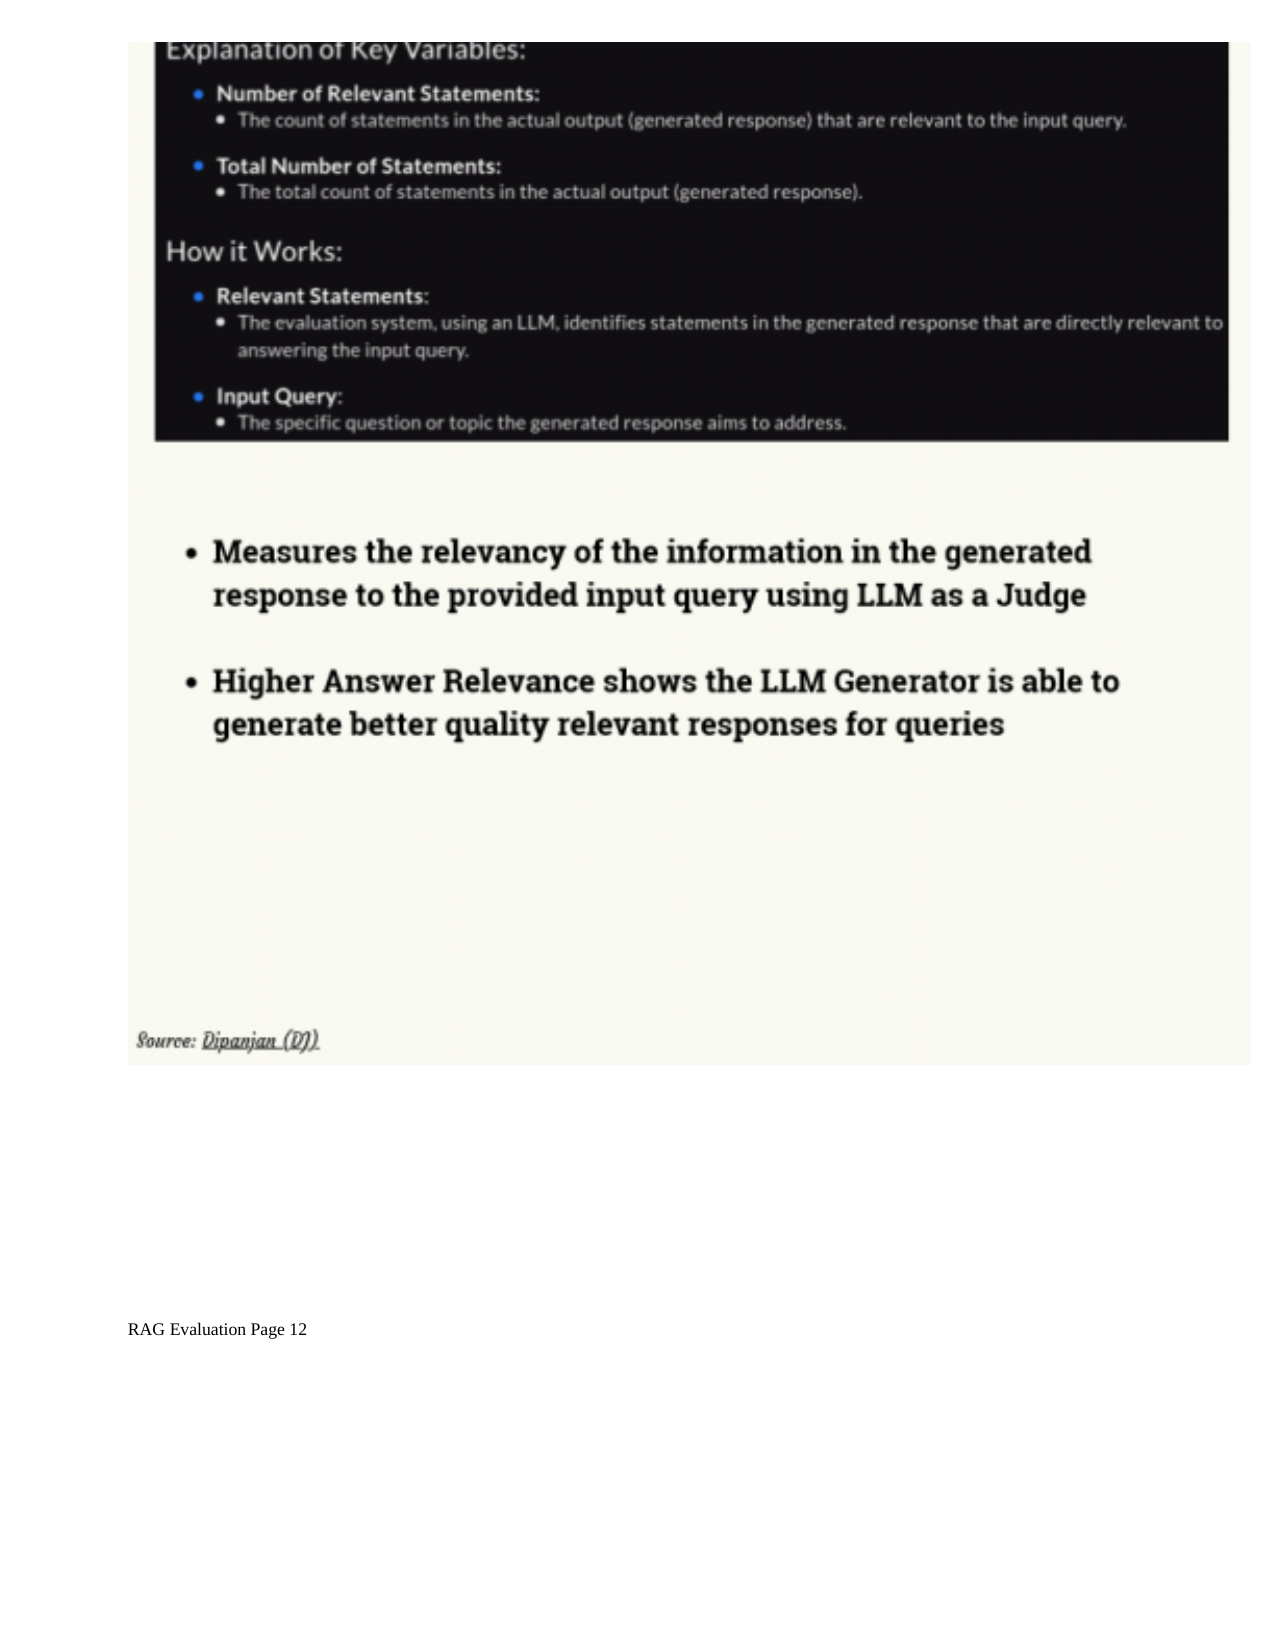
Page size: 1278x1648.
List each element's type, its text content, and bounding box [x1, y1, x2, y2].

picture [127, 42, 1252, 1065]
